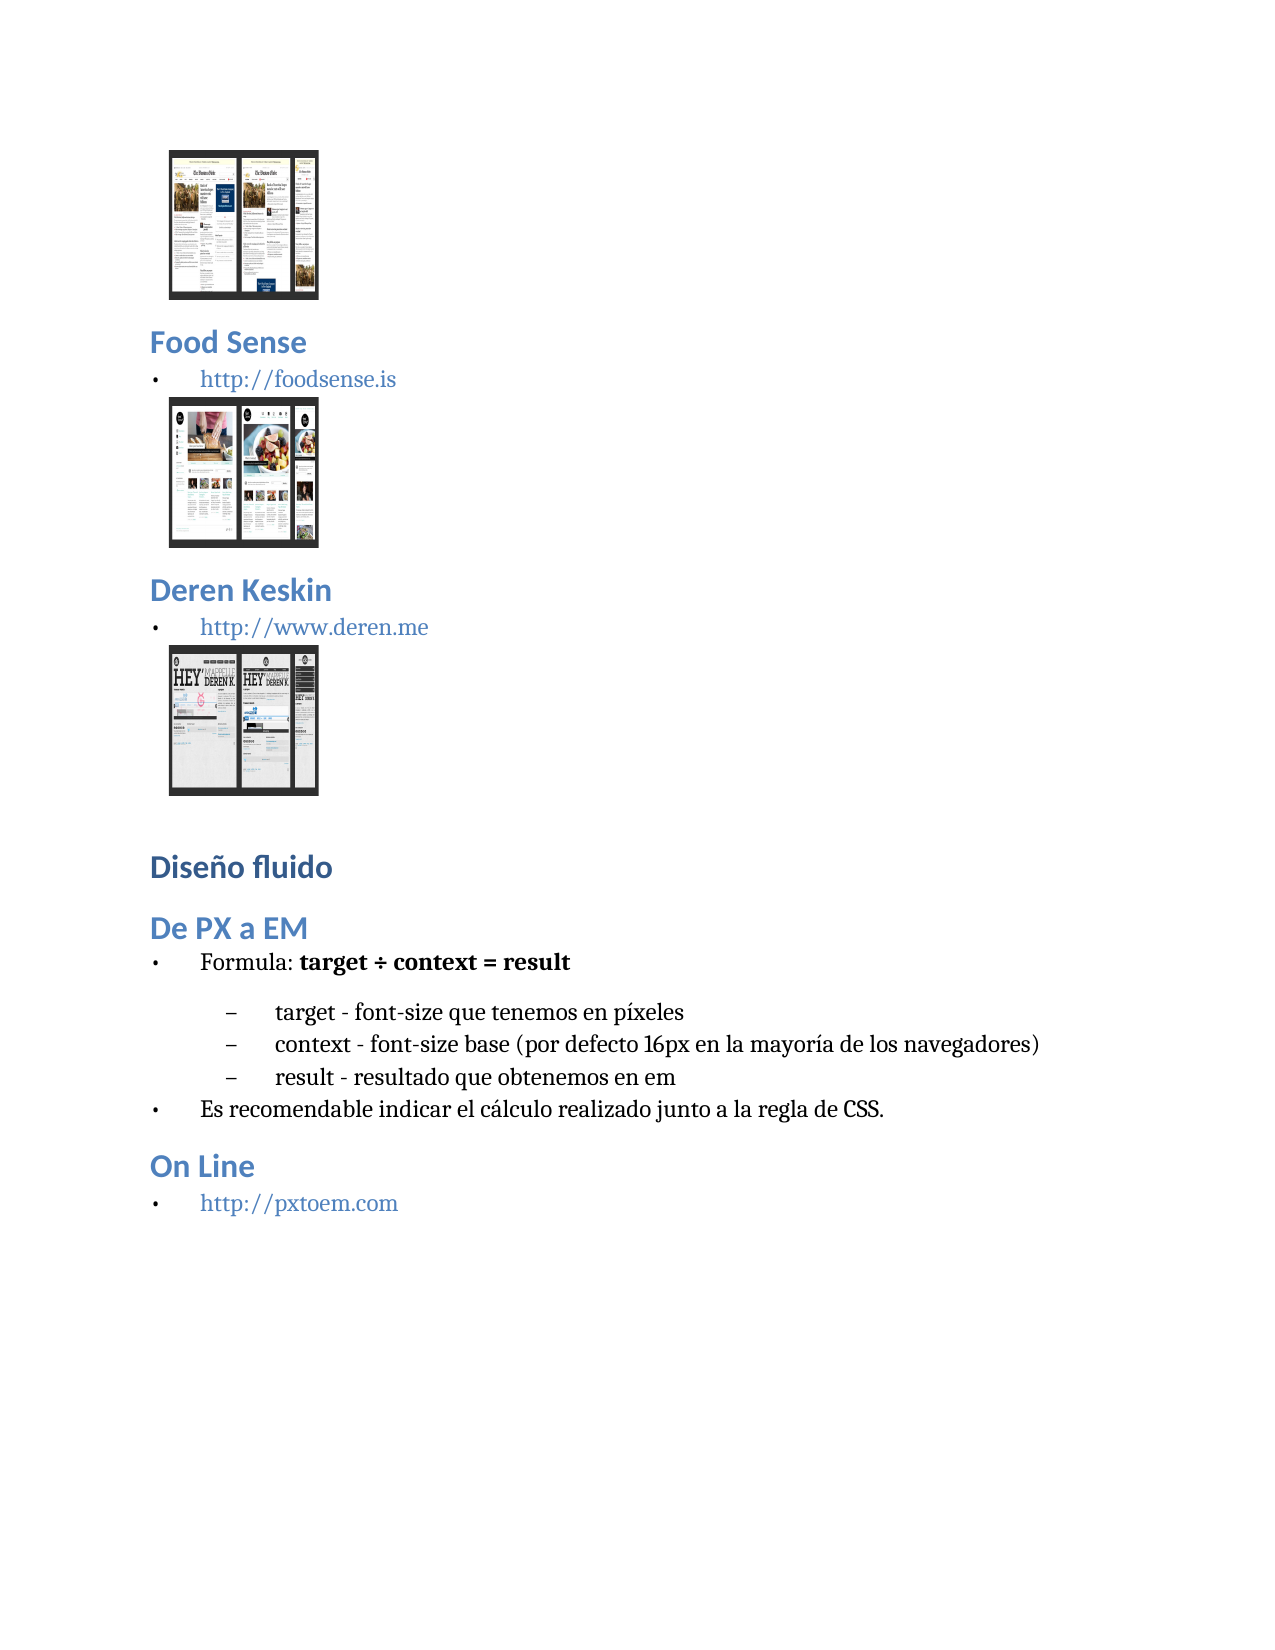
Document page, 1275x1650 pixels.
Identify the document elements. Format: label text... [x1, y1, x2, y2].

list http://pxtoem.com [150, 1189, 1125, 1218]
list target - font-size que tenemos en píxeles [225, 997, 1125, 1026]
subtitle Food Sense [150, 321, 1125, 362]
picture [168, 150, 319, 300]
subtitle On Line [150, 1144, 1125, 1185]
picture [168, 645, 319, 796]
list Formula: target ÷ context = result [150, 948, 1125, 977]
list result - resultado que obtenemos en em [225, 1062, 1125, 1091]
subtitle De PX a EM [150, 907, 1125, 948]
list http://foodsense.is [150, 365, 1125, 394]
list http://www.deren.me [150, 613, 1125, 642]
list Es recomendable indicar el cálculo realizado junto a la regla de CSS. [150, 1095, 1125, 1124]
subtitle Deren Keskin [150, 569, 1125, 609]
list context - font-size base (por defecto 16px en la mayoría de los navegadores) [225, 1030, 1125, 1059]
picture [168, 397, 319, 548]
subtitle Diseño fluido [150, 846, 1125, 886]
